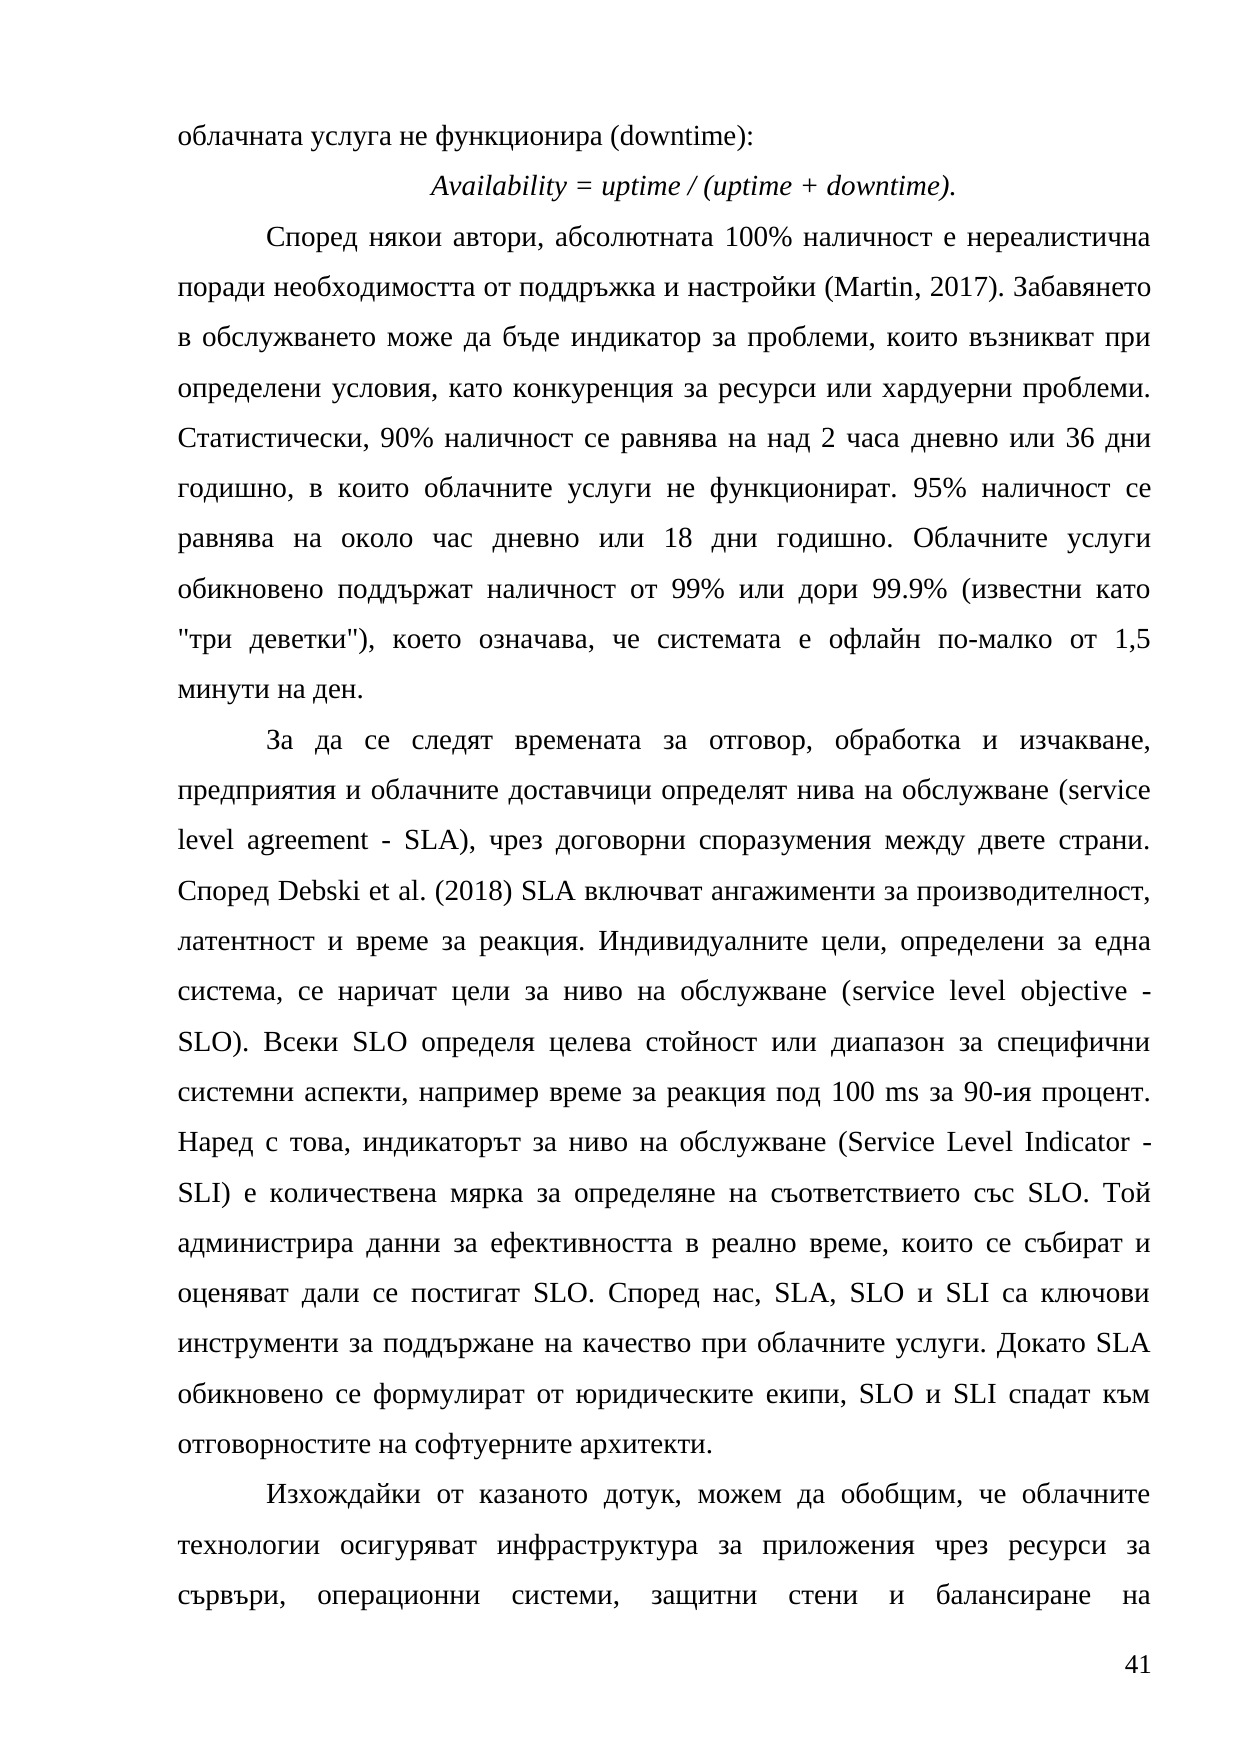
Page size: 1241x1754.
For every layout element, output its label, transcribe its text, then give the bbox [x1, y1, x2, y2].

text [177, 118, 1152, 152]
text Availability = uptime / (uptime + downtime). [177, 168, 1152, 202]
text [177, 1477, 1152, 1611]
text Според някои автори, абсолютната 100% наличност е нереалистична поради необходимостта от поддръжка и настройки (Martin, 2017). Забавянето в обслужването може да бъде индикатор за проблеми, които възникват при определени условия, като конкуренция за ресурси или хардуерни проблеми. Статистически, 90% наличност се равнява на над 2 часа дневно или 36 дни годишно, в които облачните услуги не функционират. 95% наличност се равнява на около час дневно или 18 дни годишно. Облачните услуги обикновено поддържат наличност от 99% или дори 99.9% (известни като "три деветки"), което означава, че системата е офлайн по-малко от 1,5 минути на ден. [177, 219, 1152, 705]
text За да се следят времената за отговор, обработка и изчакване, предприятия и облачните доставчици определят нива на обслужване (service level agreement - SLA), чрез договорни споразумения между двете страни. Според Debski et al. (2018) SLA включват ангажименти за производителност, латентност и време за реакция. Индивидуалните цели, определени за една система, се наричат цели за ниво на обслужване (service level objective - SLO). Всеки SLO определя целева стойност или диапазон за специфични системни аспекти, например време за реакция под 100 ms за 90-ия процент. Наред с това, индикаторът за ниво на обслужване (Service Level Indicator - SLI) е количествена мярка за определяне на съответствието със SLO. Той администрира данни за ефективността в реално време, които се събират и оценяват дали се постигат SLO. Според нас, SLA, SLO и SLI са ключови инструменти за поддържане на качество при облачните услуги. Докато SLA обикновено се формулират от юридическите екипи, SLO и SLI спадат към отговорностите на софтуерните архитекти. [177, 722, 1152, 1460]
